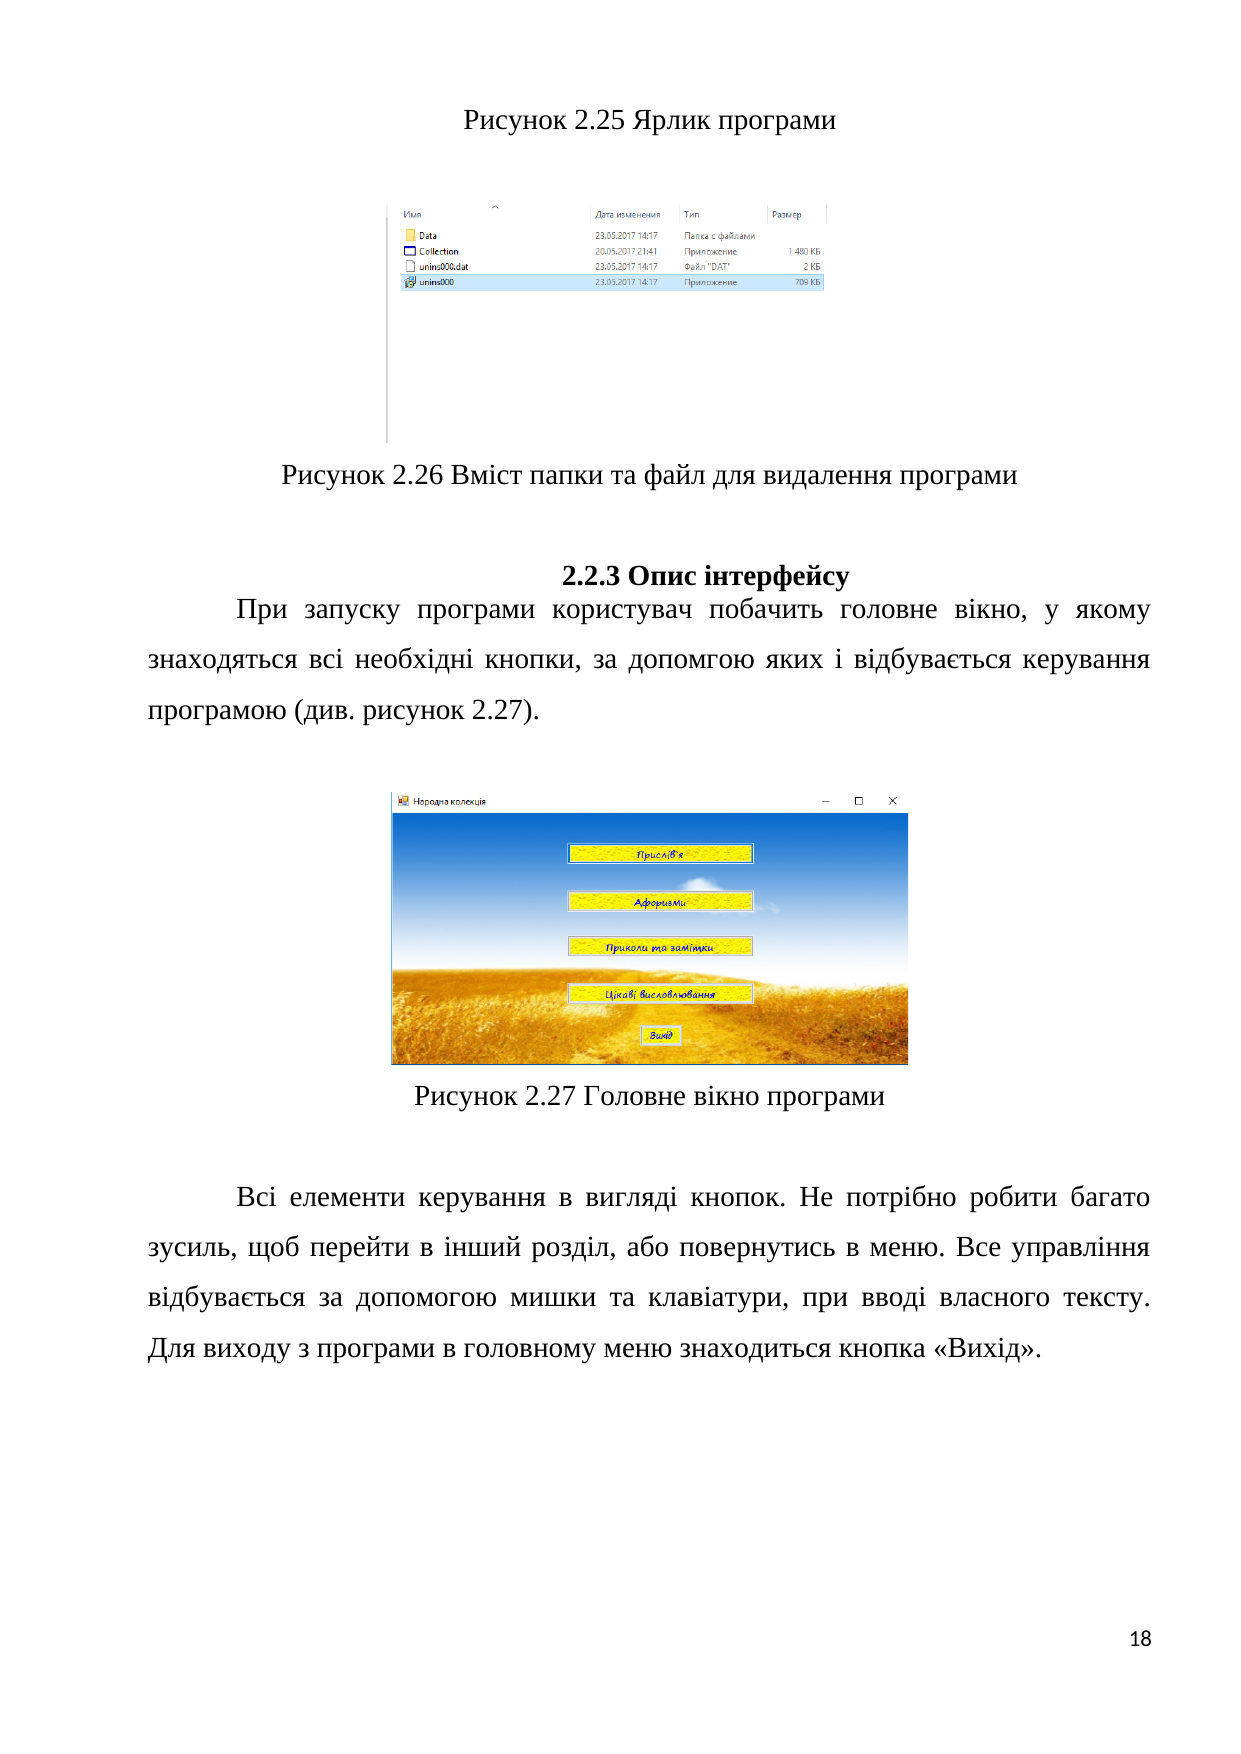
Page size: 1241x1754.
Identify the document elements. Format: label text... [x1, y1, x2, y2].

subtitle 2.2.3 Опис інтерфейсу [260, 558, 1152, 591]
picture [391, 792, 909, 1065]
text Рисунок 2.27 Головне вікно програми [148, 1078, 1152, 1112]
text Рисунок 2.26 Вміст папки та файл для видалення програми [148, 457, 1152, 491]
text При запуску програми користувач побачить головне вікно, у якому знаходяться всі необхідні кнопки, за допомгою яких і відбувається керування програмою (див. рисунок 2.27). [148, 591, 1152, 725]
picture [386, 202, 914, 443]
text Рисунок 2.25 Ярлик програми [148, 102, 1152, 135]
text Всі елементи керування в вигляді кнопок. Не потрібно робити багато зусиль, щоб перейти в інший розділ, або повернутись в меню. Все управління відбувається за допомогою мишки та клавіатури, при вводі власного тексту. Для виходу з програми в головному меню знаходиться кнопка «Вихід». [148, 1179, 1152, 1363]
